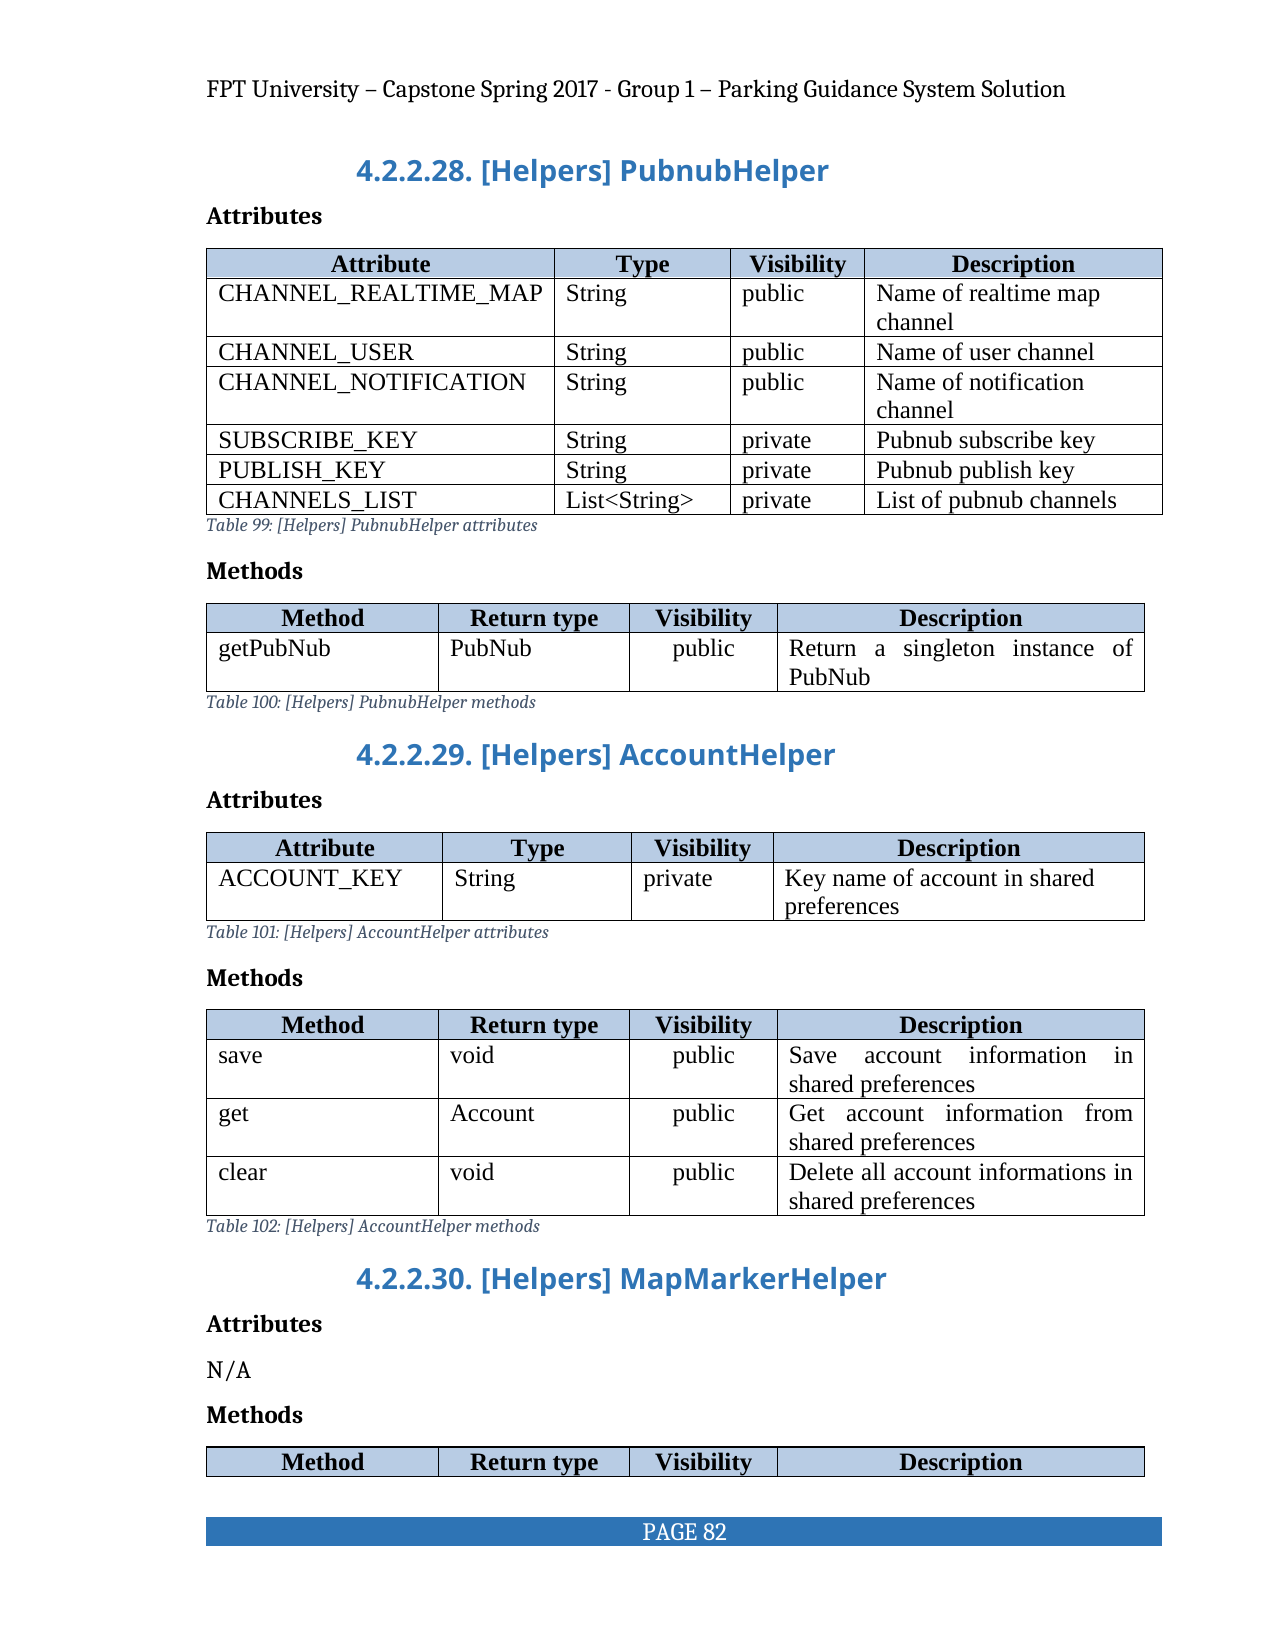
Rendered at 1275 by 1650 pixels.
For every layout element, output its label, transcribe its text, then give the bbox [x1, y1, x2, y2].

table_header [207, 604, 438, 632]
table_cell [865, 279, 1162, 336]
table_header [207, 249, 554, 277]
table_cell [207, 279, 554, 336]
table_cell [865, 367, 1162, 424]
text N/A [206, 1356, 1162, 1384]
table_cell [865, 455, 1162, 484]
subtitle [Helpers] AccountHelper [206, 734, 1162, 774]
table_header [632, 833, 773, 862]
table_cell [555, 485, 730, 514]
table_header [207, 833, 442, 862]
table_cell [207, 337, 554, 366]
text Attributes [206, 202, 1162, 231]
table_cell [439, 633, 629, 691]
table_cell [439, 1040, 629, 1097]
text Methods [206, 557, 1162, 586]
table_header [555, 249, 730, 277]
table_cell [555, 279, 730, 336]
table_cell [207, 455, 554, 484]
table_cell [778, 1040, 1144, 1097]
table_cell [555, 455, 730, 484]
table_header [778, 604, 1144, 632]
text Methods [206, 1401, 1162, 1430]
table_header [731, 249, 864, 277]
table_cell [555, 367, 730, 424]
subtitle [Helpers] MapMarkerHelper [206, 1258, 1162, 1298]
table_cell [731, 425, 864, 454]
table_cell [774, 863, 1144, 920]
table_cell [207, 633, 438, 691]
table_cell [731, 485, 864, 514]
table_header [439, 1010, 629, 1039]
subtitle [Helpers] PubnubHelper [206, 150, 1162, 190]
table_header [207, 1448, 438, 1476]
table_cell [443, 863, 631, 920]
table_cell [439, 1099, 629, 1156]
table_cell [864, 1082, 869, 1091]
text Methods [206, 964, 1162, 992]
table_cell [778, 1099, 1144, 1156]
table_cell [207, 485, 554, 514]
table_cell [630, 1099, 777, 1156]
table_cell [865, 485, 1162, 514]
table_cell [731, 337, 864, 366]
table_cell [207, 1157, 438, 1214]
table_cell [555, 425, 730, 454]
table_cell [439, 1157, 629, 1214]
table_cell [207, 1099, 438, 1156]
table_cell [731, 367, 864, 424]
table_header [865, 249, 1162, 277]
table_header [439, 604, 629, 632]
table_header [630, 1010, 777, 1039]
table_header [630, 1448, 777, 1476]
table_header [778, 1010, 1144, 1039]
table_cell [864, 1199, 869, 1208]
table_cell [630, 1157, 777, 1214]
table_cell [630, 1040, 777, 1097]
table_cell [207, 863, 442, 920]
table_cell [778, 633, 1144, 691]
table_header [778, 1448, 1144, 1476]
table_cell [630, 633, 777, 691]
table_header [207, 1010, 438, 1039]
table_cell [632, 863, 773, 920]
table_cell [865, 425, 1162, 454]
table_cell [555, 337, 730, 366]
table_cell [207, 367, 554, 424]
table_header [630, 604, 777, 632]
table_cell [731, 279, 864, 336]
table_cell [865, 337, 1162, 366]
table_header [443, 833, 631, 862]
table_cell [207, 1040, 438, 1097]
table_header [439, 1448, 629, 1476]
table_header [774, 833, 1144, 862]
text Attributes [206, 786, 1162, 815]
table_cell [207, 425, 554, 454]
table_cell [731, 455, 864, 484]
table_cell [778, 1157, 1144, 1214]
text Attributes [206, 1310, 1162, 1339]
